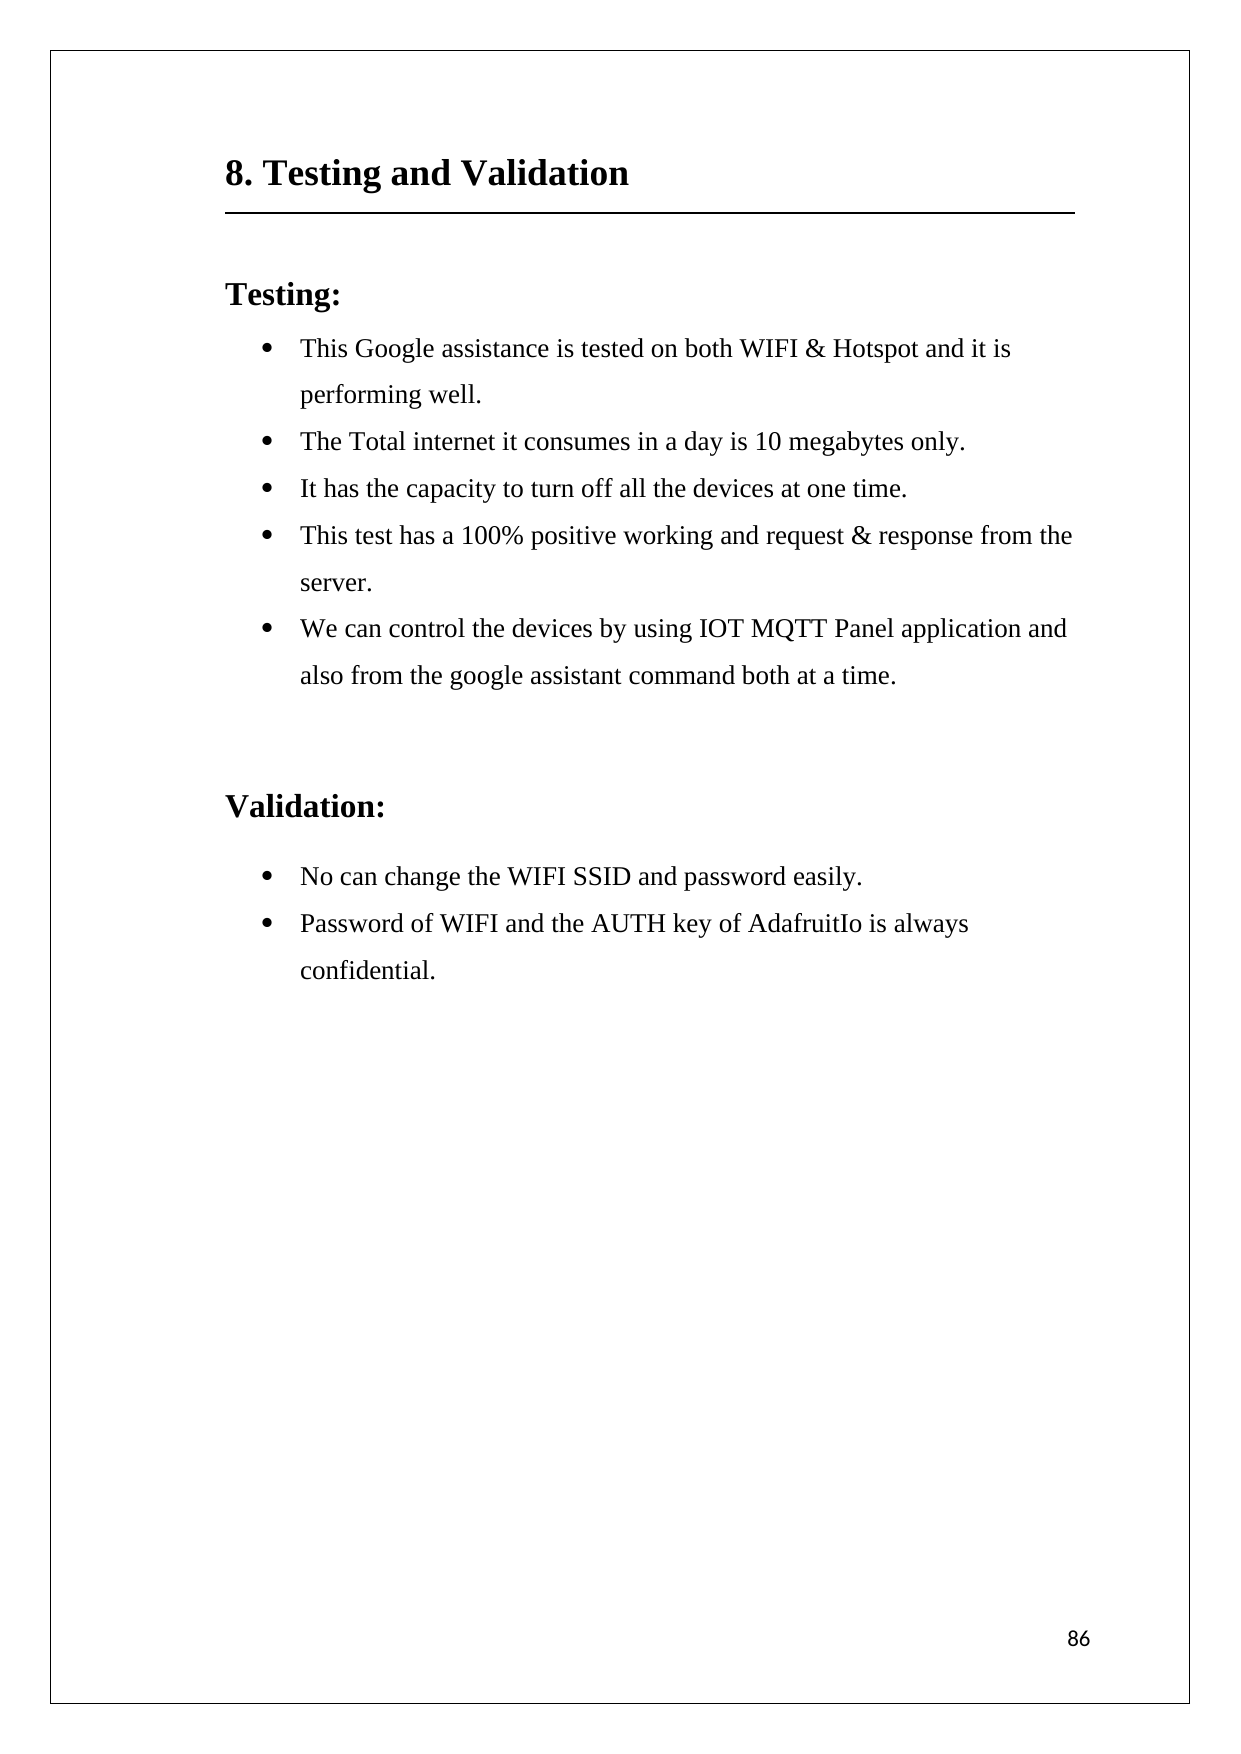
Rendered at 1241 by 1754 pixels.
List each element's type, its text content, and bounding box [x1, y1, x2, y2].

list We can control the devices by using IOT MQTT Panel application and also from the google assistant command both at a time. [262, 612, 1090, 690]
text Validation: [225, 786, 1090, 824]
list Password of WIFI and the AUTH key of AdafruitIo is always confidential. [262, 907, 1090, 985]
list No can change the WIFI SSID and password easily. [262, 860, 1090, 891]
text 8. Testing and Validation [225, 150, 1090, 193]
list This test has a 100% positive working and request & response from the server. [262, 519, 1090, 597]
list This Google assistance is tested on both WIFI & Hotspot and it is performing well. [262, 332, 1090, 410]
list It has the capacity to turn off all the devices at one time. [262, 472, 1090, 503]
text Testing: [225, 274, 1090, 312]
list The Total internet it consumes in a day is 10 megabytes only. [262, 425, 1090, 457]
